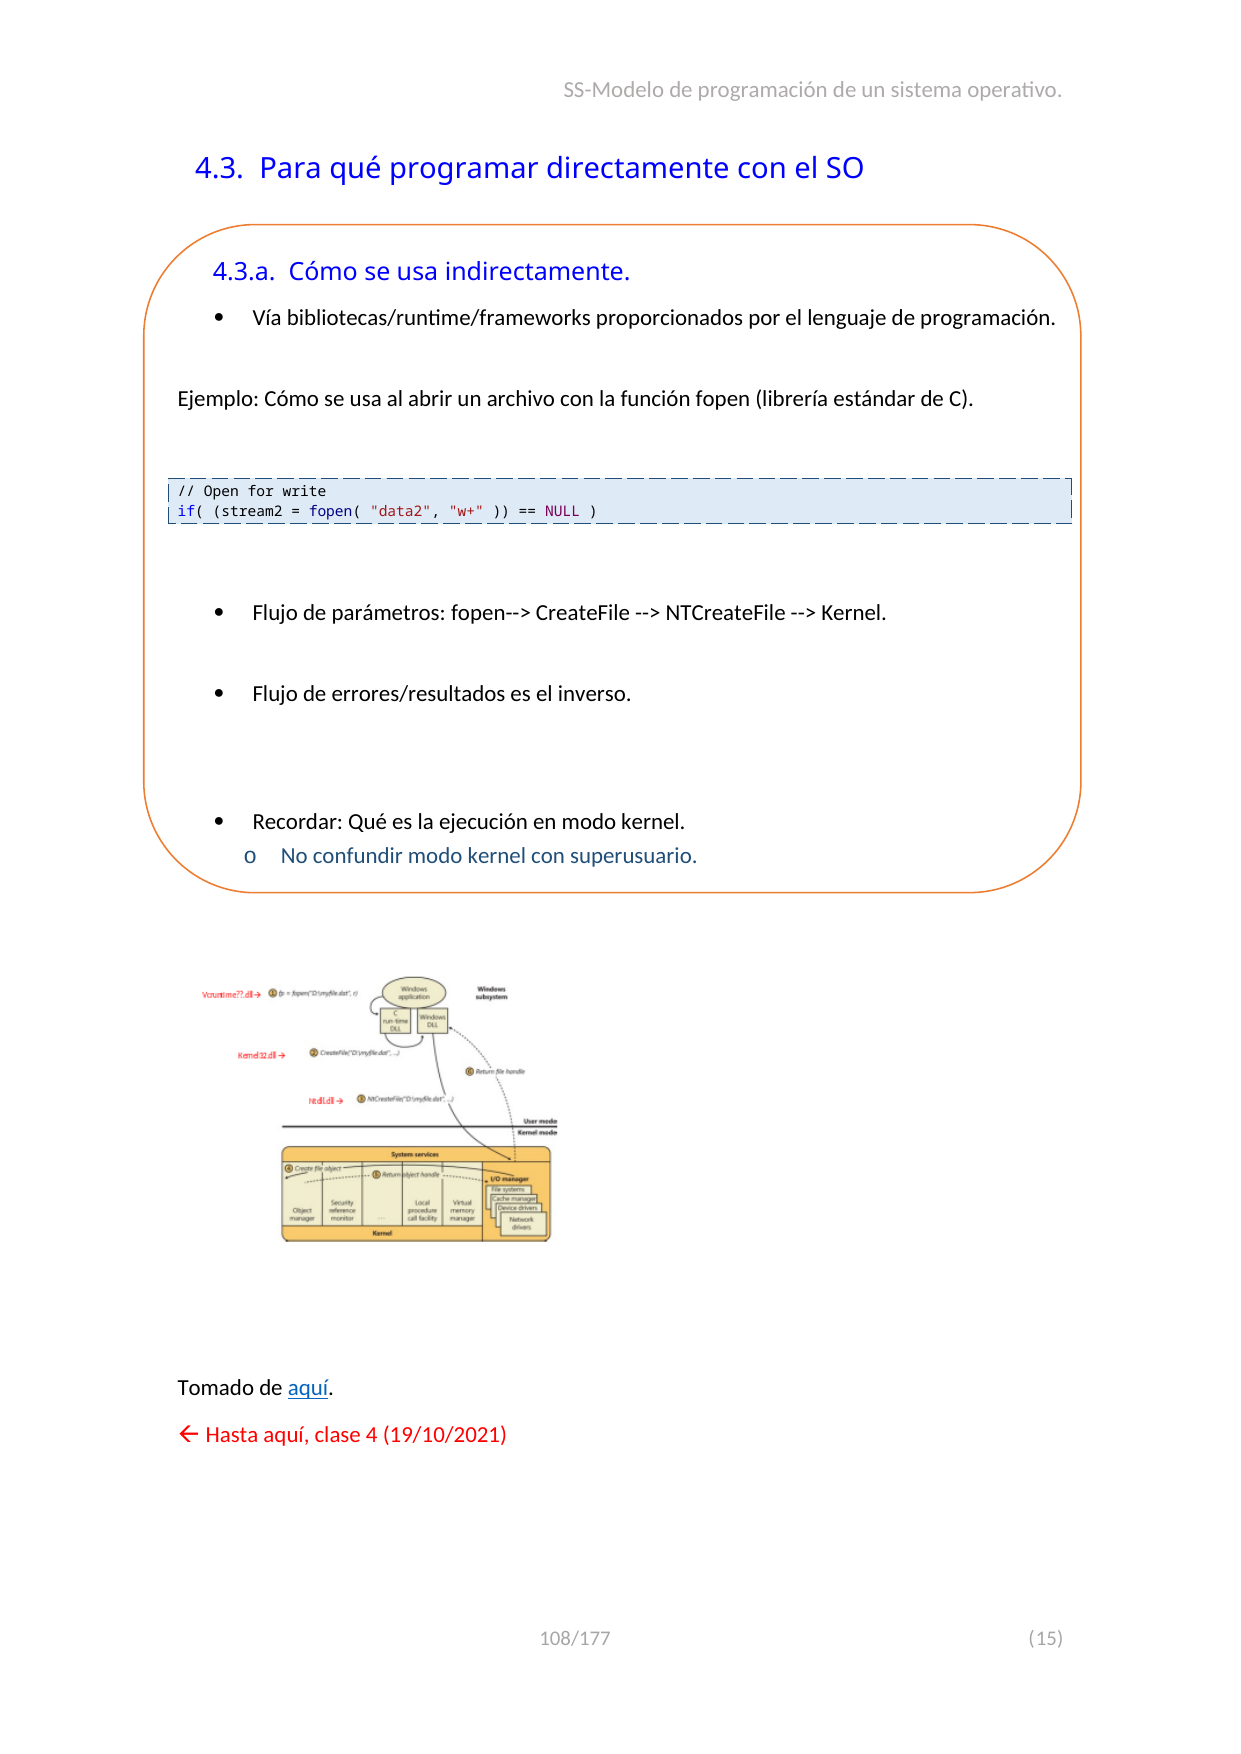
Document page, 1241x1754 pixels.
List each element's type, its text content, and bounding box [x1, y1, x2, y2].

text Flujo de parámetros: fopen--> CreateFile --> NTCreateFile --> Kernel. [215, 598, 1063, 626]
text Tomado de aquí. [177, 1373, 1063, 1402]
text // Open for write [168, 478, 1072, 498]
text if( (stream2 = fopen( "data2", "w+" )) == NULL ) [168, 498, 1072, 524]
text Recordar: Qué es la ejecución en modo kernel. [215, 807, 1063, 835]
text Ejemplo: Cómo se usa al abrir un archivo con la función fopen (librería estándar de C). [177, 384, 1063, 412]
text No confundir modo kernel con superusuario. [243, 841, 1062, 871]
text Flujo de errores/resultados es el inverso. [215, 679, 1063, 707]
text Hasta aquí, clase 4 (19/10/2021) [177, 1420, 1063, 1448]
text Para qué programar directamente con el SO [195, 148, 1063, 187]
text Vía bibliotecas/runtime/frameworks proporcionados por el lenguaje de programación. [215, 303, 1063, 331]
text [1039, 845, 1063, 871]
text Cómo se usa indirectamente. [213, 254, 1063, 288]
